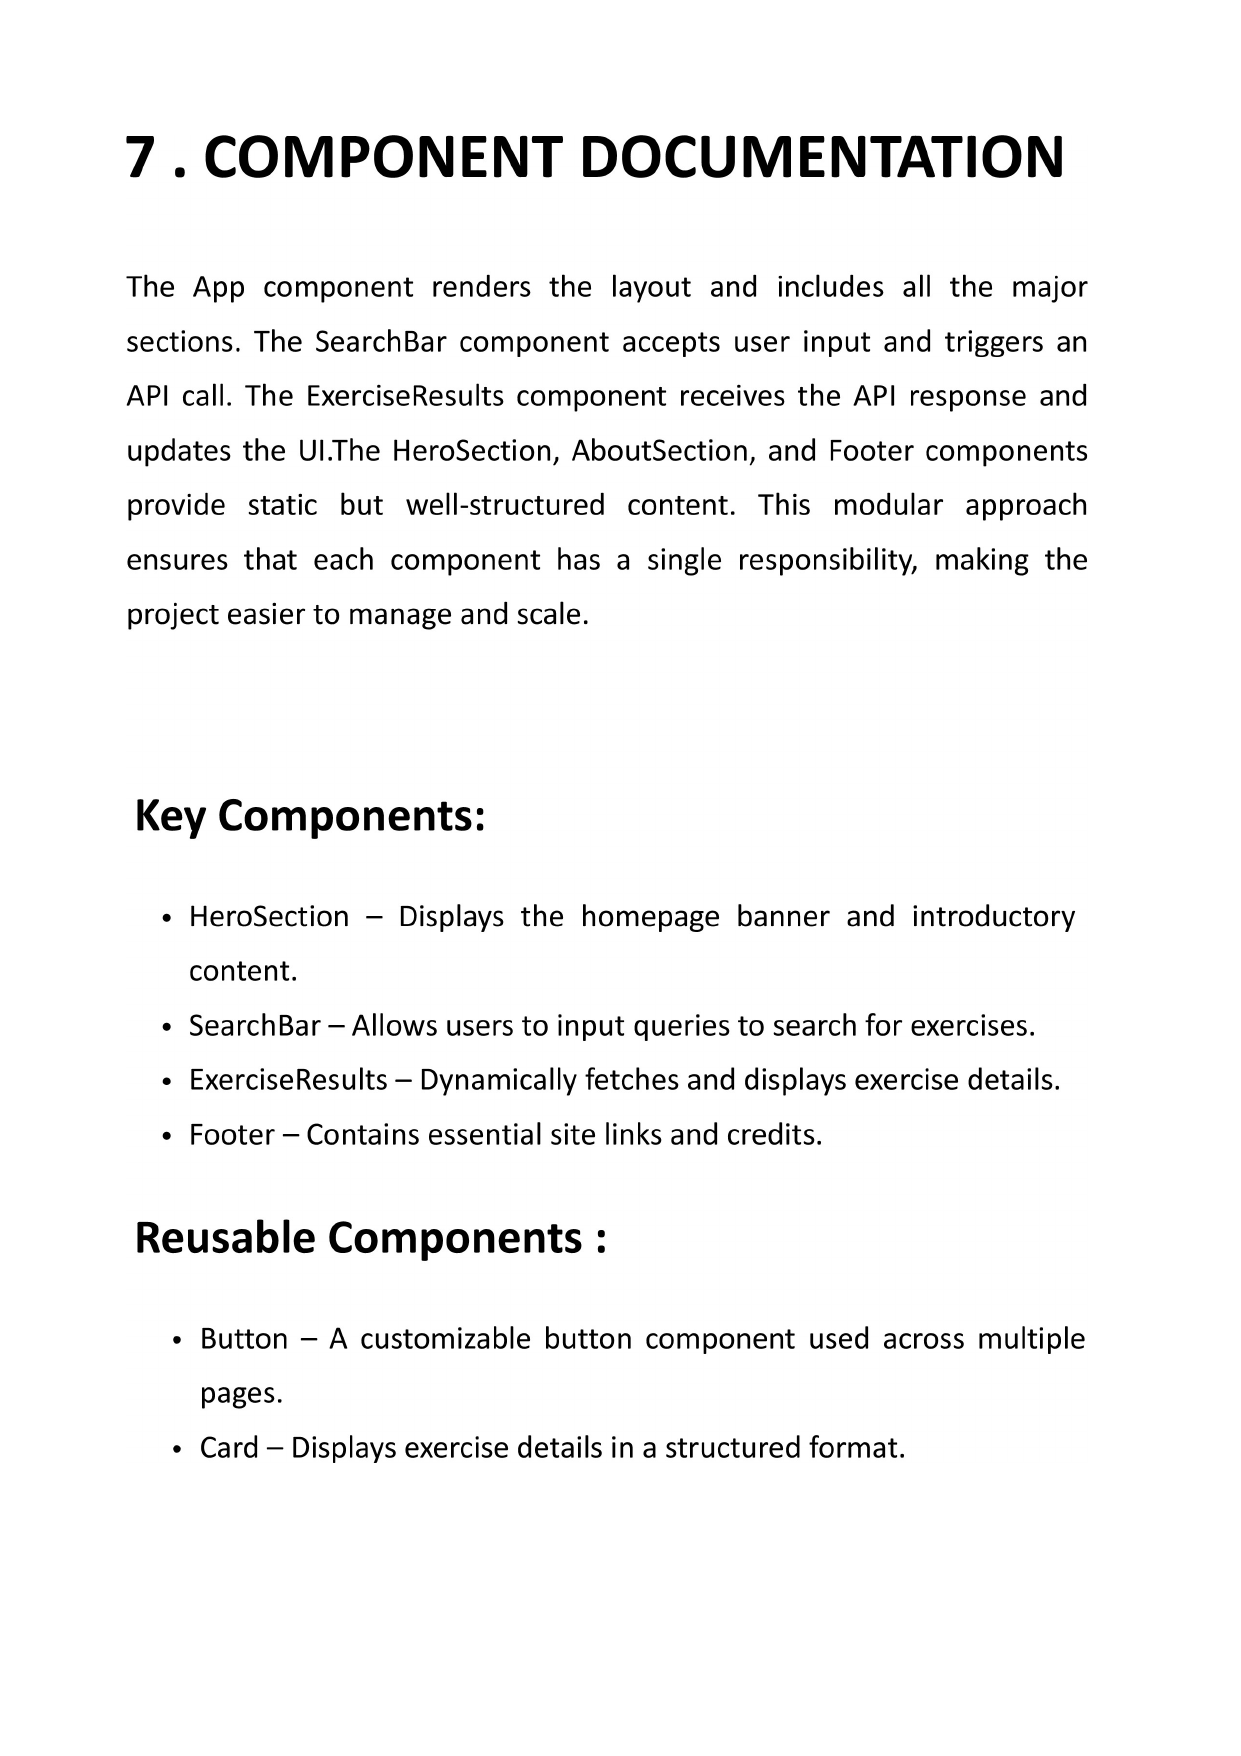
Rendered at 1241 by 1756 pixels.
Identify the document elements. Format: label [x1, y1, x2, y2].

picture [126, 135, 1088, 1463]
